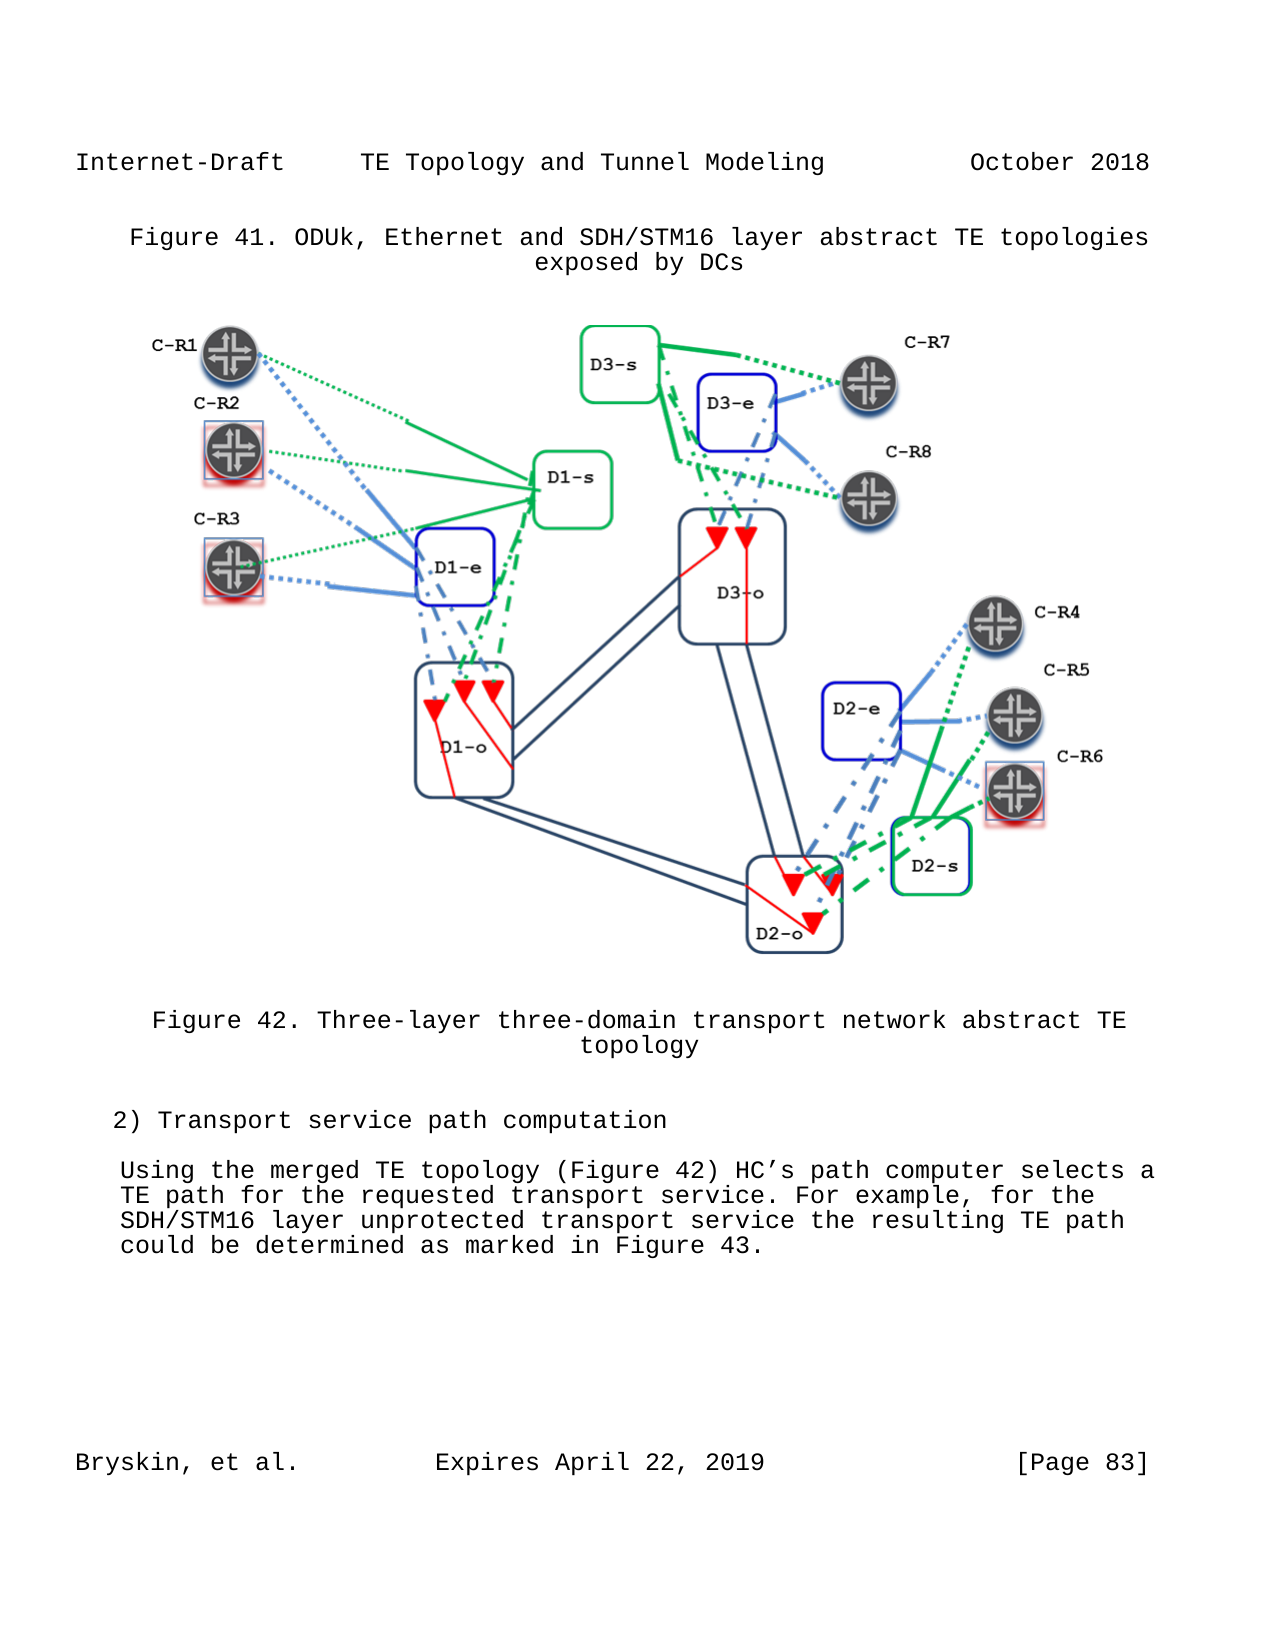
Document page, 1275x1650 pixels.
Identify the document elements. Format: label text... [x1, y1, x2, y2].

picture [140, 325, 1116, 958]
text Using the merged TE topology (Figure 42) HC’s path computer selects a TE path for the requested transport service. For example, for the SDH/STM16 layer unprotected transport service the resulting TE path could be determined as marked in Figure 43. [120, 1158, 1158, 1258]
list Transport service path computation [112, 1108, 1158, 1133]
title Figure 41. ODUk, Ethernet and SDH/STM16 layer abstract TE topologies exposed by DCs [120, 225, 1158, 275]
